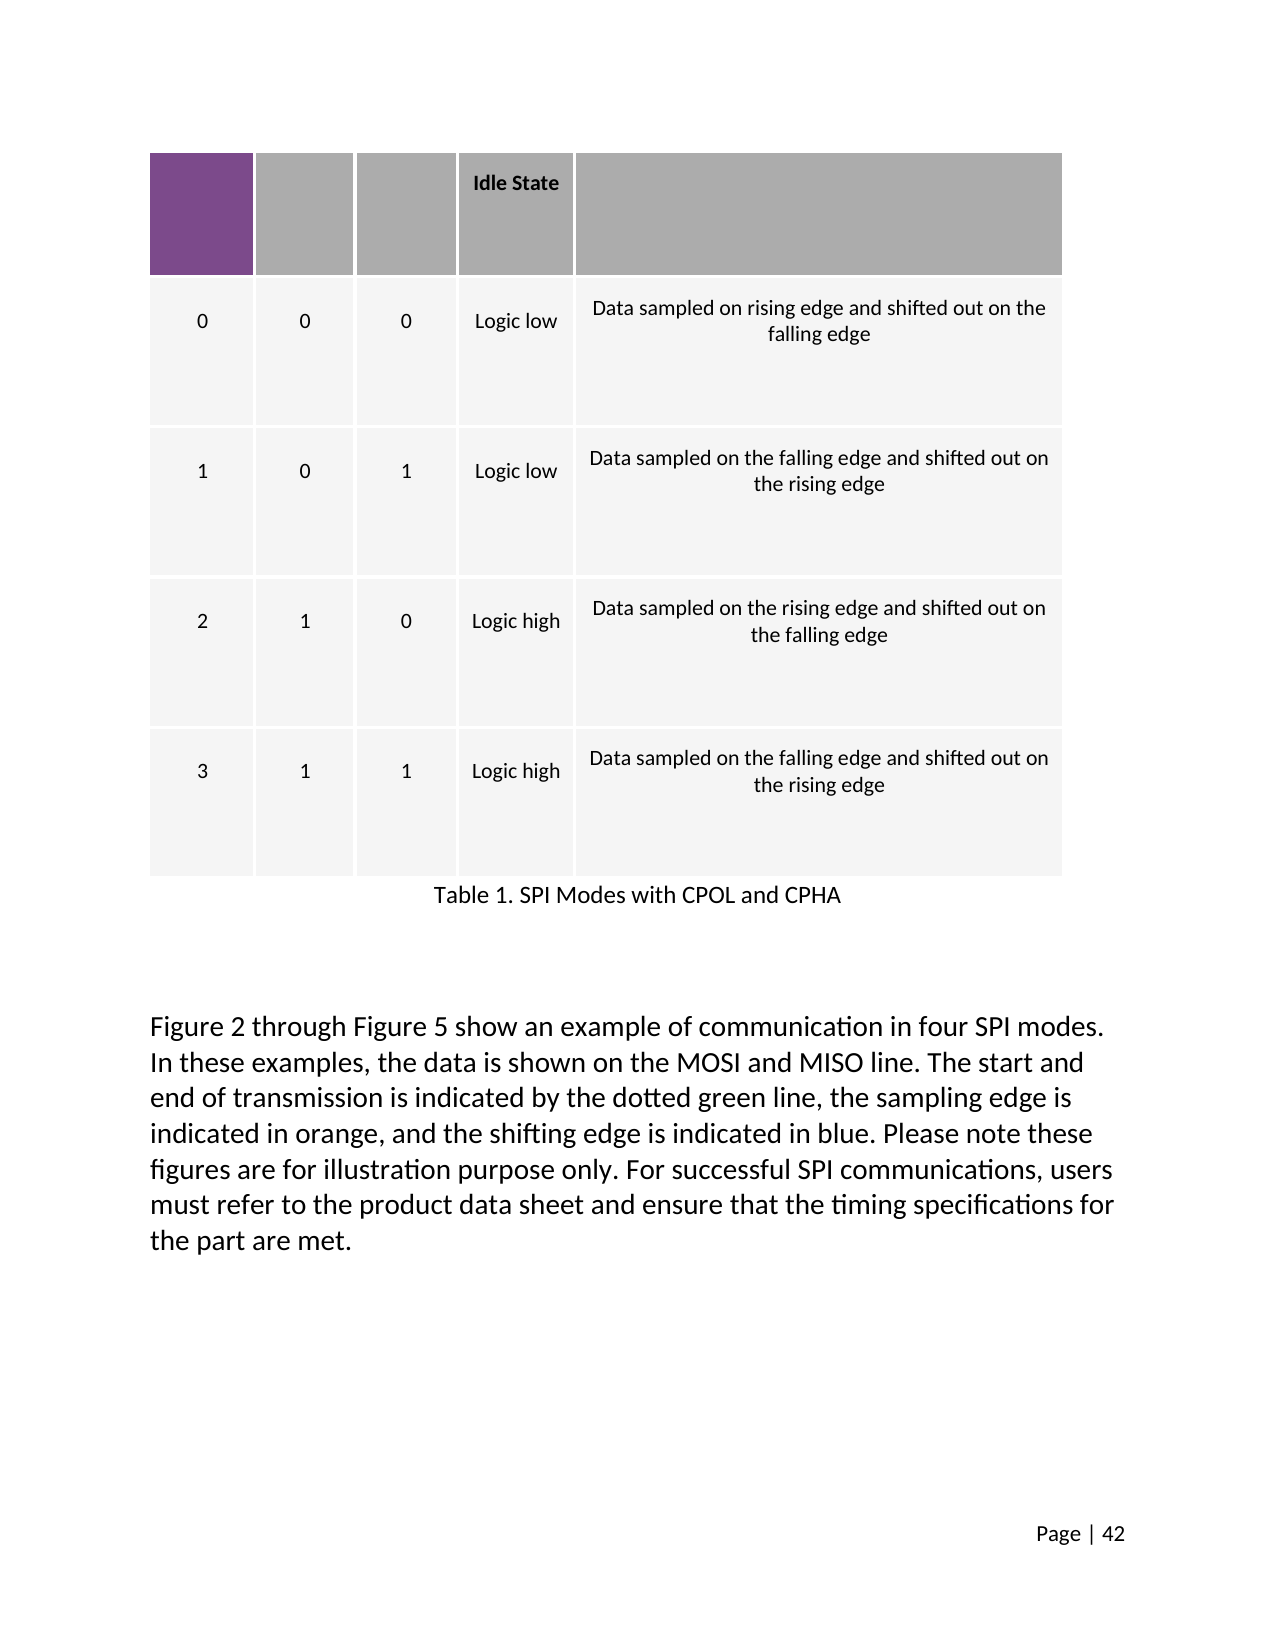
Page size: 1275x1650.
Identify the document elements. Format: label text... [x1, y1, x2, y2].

text Table 1. SPI Modes with CPOL and CPHA [150, 876, 1125, 910]
table_cell Logic low [459, 278, 573, 425]
table_cell Logic low [459, 428, 573, 575]
table_cell Data sampled on the falling edge and shifted out on the rising edge [576, 428, 1062, 575]
table_cell 1 [256, 579, 353, 726]
table_header SPI Mode [150, 153, 253, 275]
table_cell 1 [357, 428, 456, 575]
table_cell 0 [256, 428, 353, 575]
table_cell 0 [357, 278, 456, 425]
table_cell 3 [150, 729, 253, 876]
table_cell 0 [150, 278, 253, 425]
table_cell Data sampled on rising edge and shifted out on the falling edge [576, 278, 1062, 425]
table_cell 1 [357, 729, 456, 876]
text Figure 2 through Figure 5 show an example of communication in four SPI modes. In these examples, the data is shown on the MOSI and MISO line. The start and end of transmission is indicated by the dotted green line, the sampling edge is indicated in orange, and the shifting edge is indicated in blue. Please note these figures are for illustration purpose only. For successful SPI communications, users must refer to the product data sheet and ensure that the timing specifications for the part are met. [150, 1008, 1125, 1258]
table_header CPHA [357, 153, 456, 275]
table_cell 0 [357, 579, 456, 726]
table_header CPOL [256, 153, 353, 275]
table_cell 1 [256, 729, 353, 876]
table_cell 2 [150, 579, 253, 726]
table_cell Data sampled on the rising edge and shifted out on the falling edge [576, 579, 1062, 726]
table_cell Data sampled on the falling edge and shifted out on the rising edge [576, 729, 1062, 876]
table_cell 1 [150, 428, 253, 575]
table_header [459, 153, 573, 275]
table_cell 0 [256, 278, 353, 425]
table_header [576, 153, 1062, 275]
table_cell Logic high [459, 729, 573, 876]
table_cell Logic high [459, 579, 573, 726]
